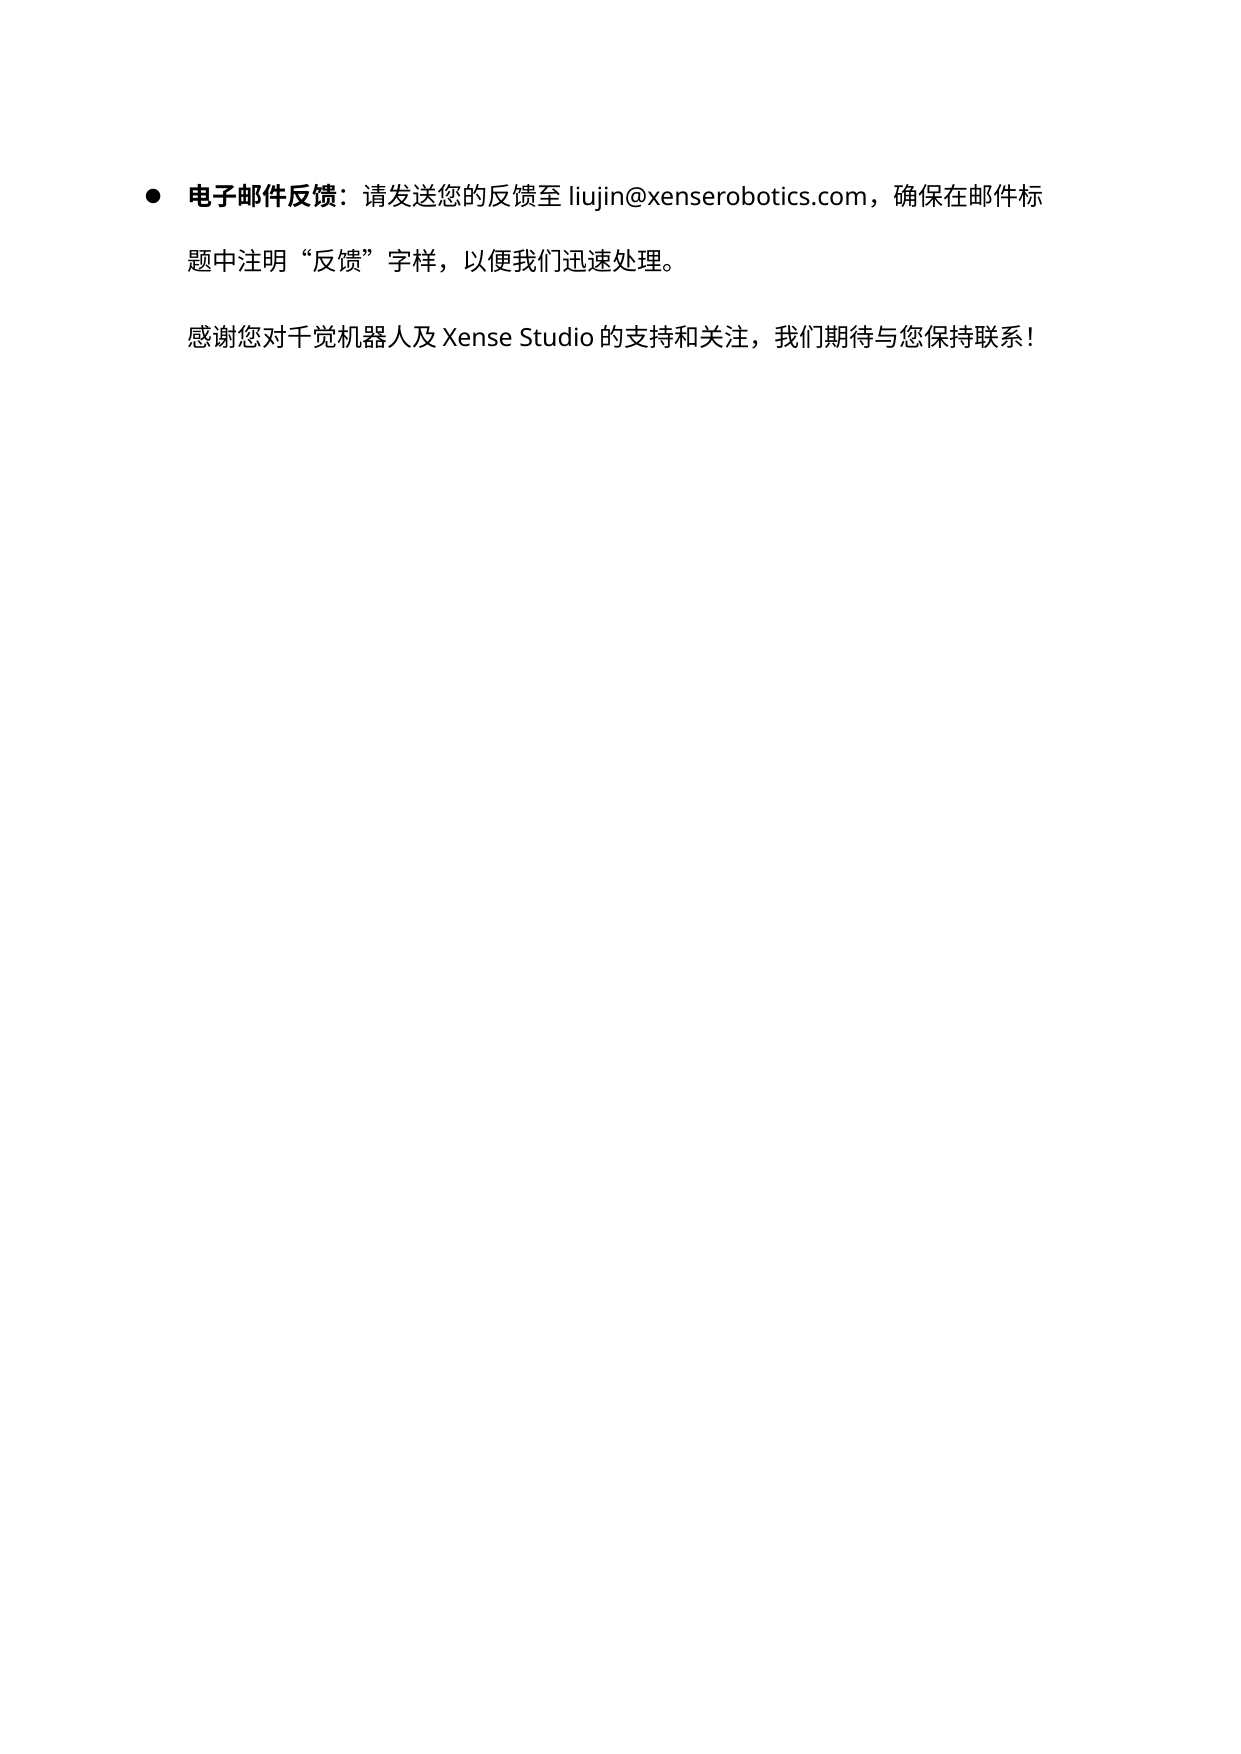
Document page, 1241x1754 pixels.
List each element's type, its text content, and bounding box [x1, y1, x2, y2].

list 电子邮件反馈：请发送您的反馈至 liujin@xenserobotics.com，确保在邮件标题中注明“反馈”字样，以便我们迅速处理。 [144, 162, 1053, 292]
text 感谢您对千觉机器人及Xense Studio的支持和关注，我们期待与您保持联系！ [187, 303, 1053, 368]
